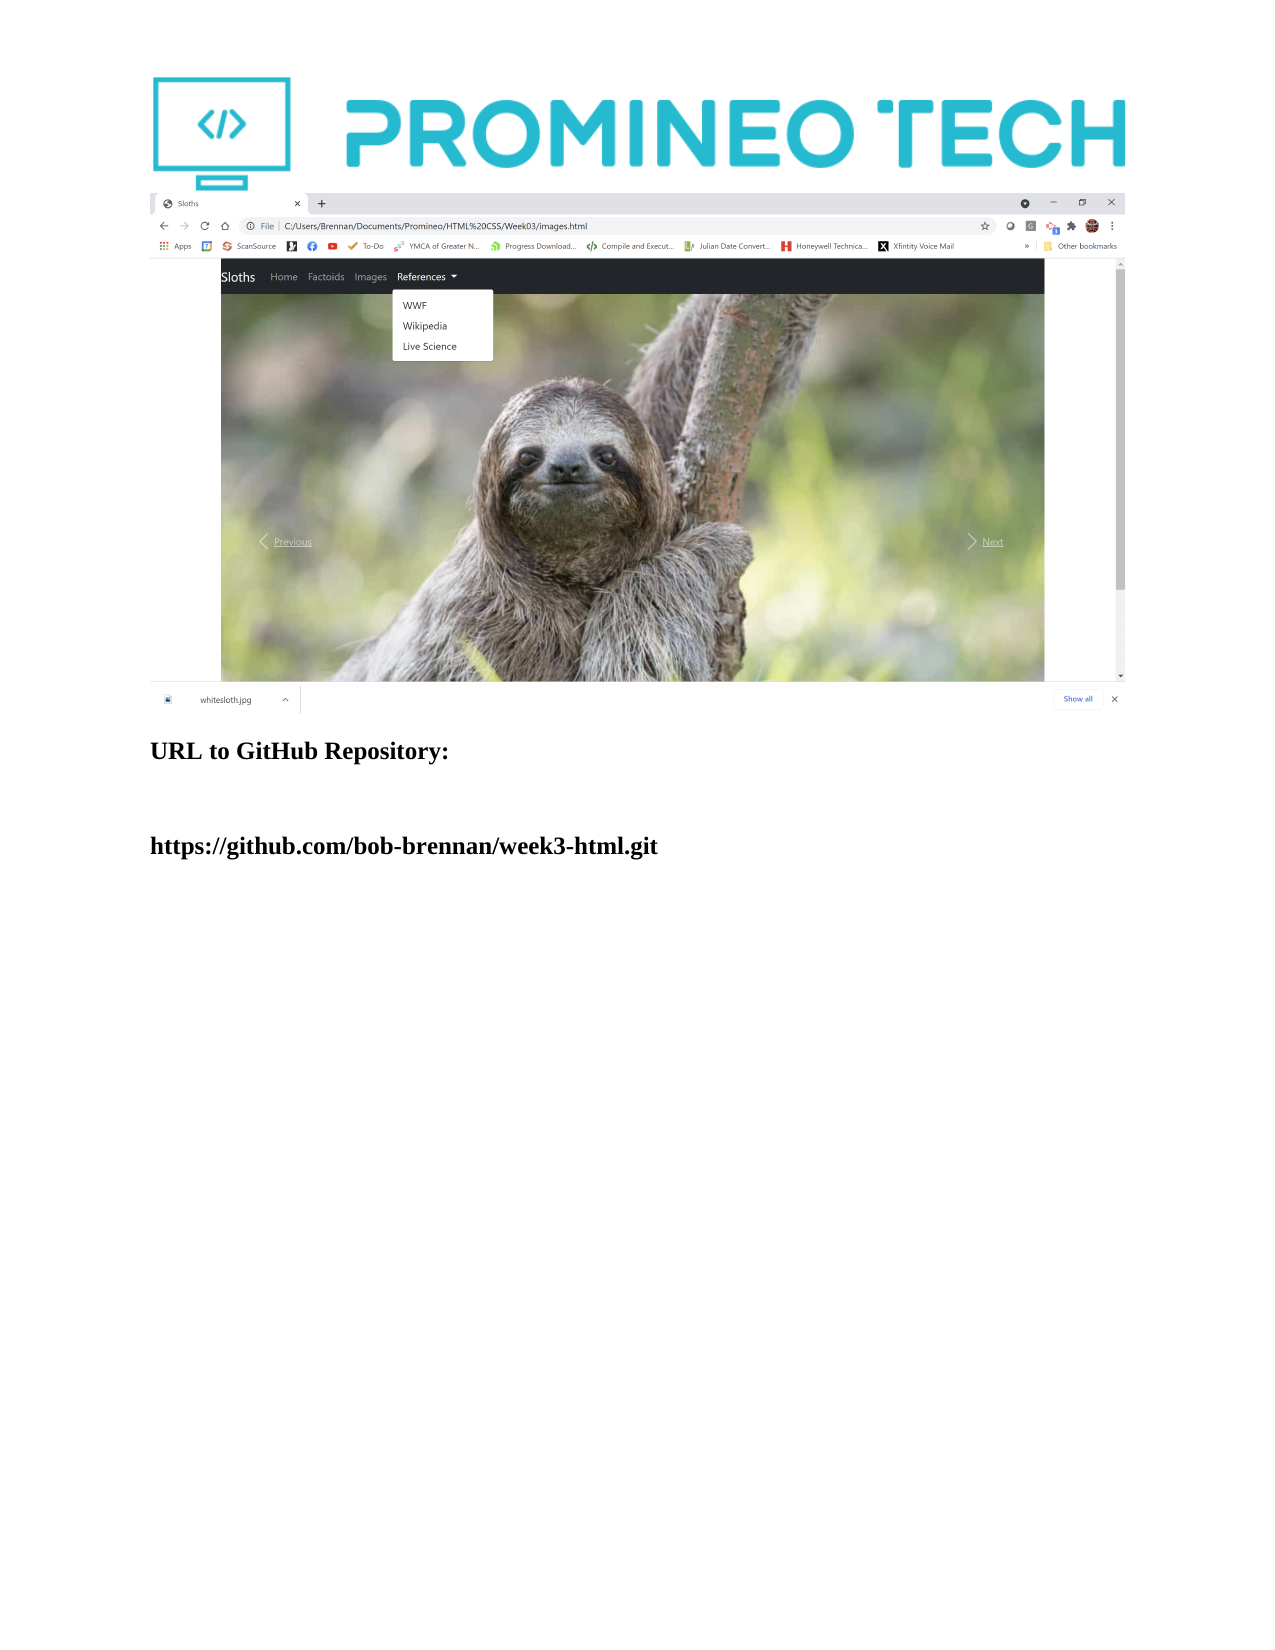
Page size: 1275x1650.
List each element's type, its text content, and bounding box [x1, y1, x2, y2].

picture [150, 75, 1125, 717]
text https://github.com/bob-brennan/week3-html.git [150, 831, 1125, 860]
text URL to GitHub Repository: [150, 736, 1125, 764]
